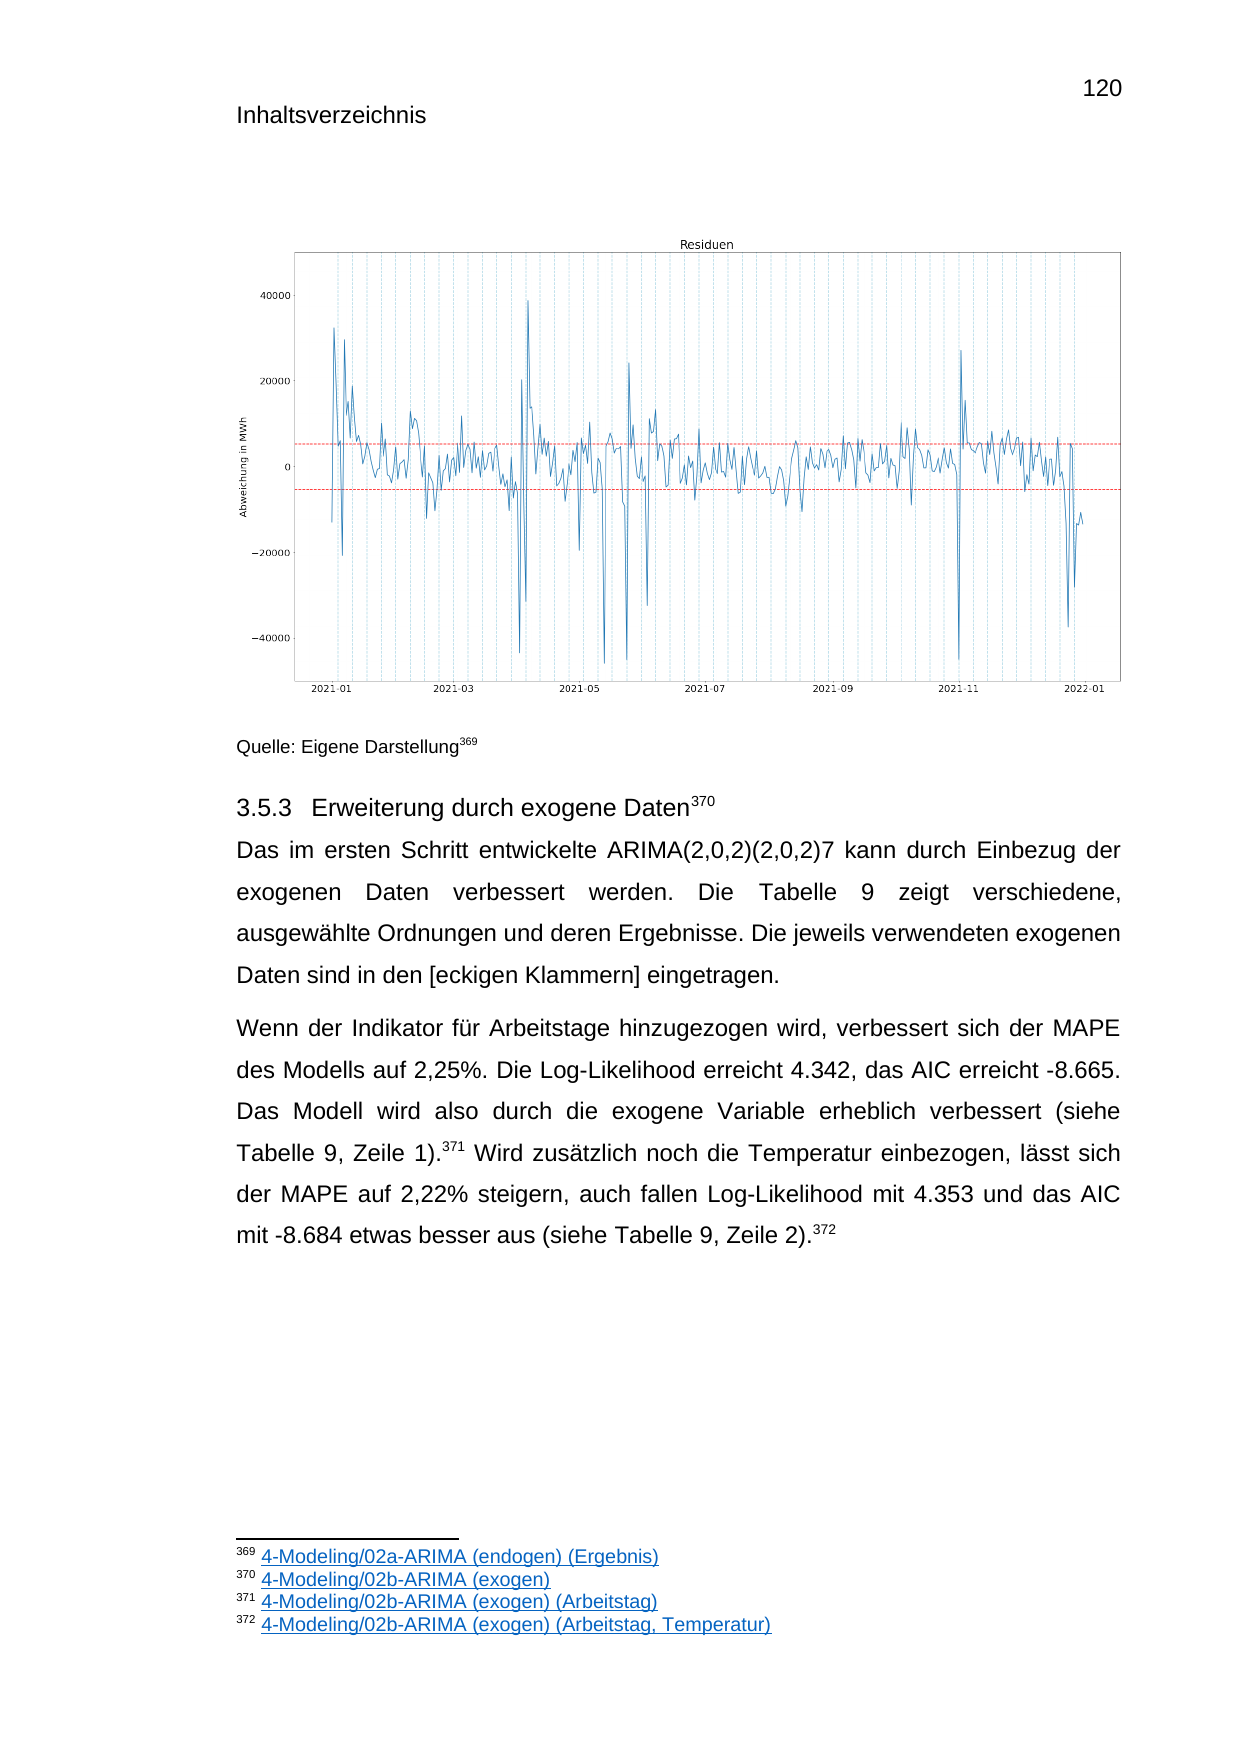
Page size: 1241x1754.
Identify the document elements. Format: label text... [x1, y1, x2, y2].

text Wenn der Indikator für Arbeitstage hinzugezogen wird, verbessert sich der MAPE des Modells auf 2,25%. Die Log-Likelihood erreicht 4.342, das AIC erreicht -8.665. Das Modell wird also durch die exogene Variable erheblich verbessert (siehe Tabelle 9, Zeile 1). Wird zusätzlich noch die Temperatur einbezogen, lässt sich der MAPE auf 2,22% steigern, auch fallen Log-Likelihood mit 4.353 und das AIC mit -8.684 etwas besser aus (siehe Tabelle 9, Zeile 2). [236, 1014, 1122, 1249]
subtitle Erweiterung durch exogene Daten [236, 793, 1122, 822]
text Das im ersten Schritt entwickelte ARIMA(2,0,2)(2,0,2)7 kann durch Einbezug der exogenen Daten verbessert werden. Die Tabelle 9 zeigt verschiedene, ausgewählte Ordnungen und deren Ergebnisse. Die jeweils verwendeten exogenen Daten sind in den [eckigen Klammern] eingetragen. [236, 836, 1122, 988]
text Quelle: Eigene Darstellung [236, 736, 1122, 757]
picture [236, 236, 1123, 697]
